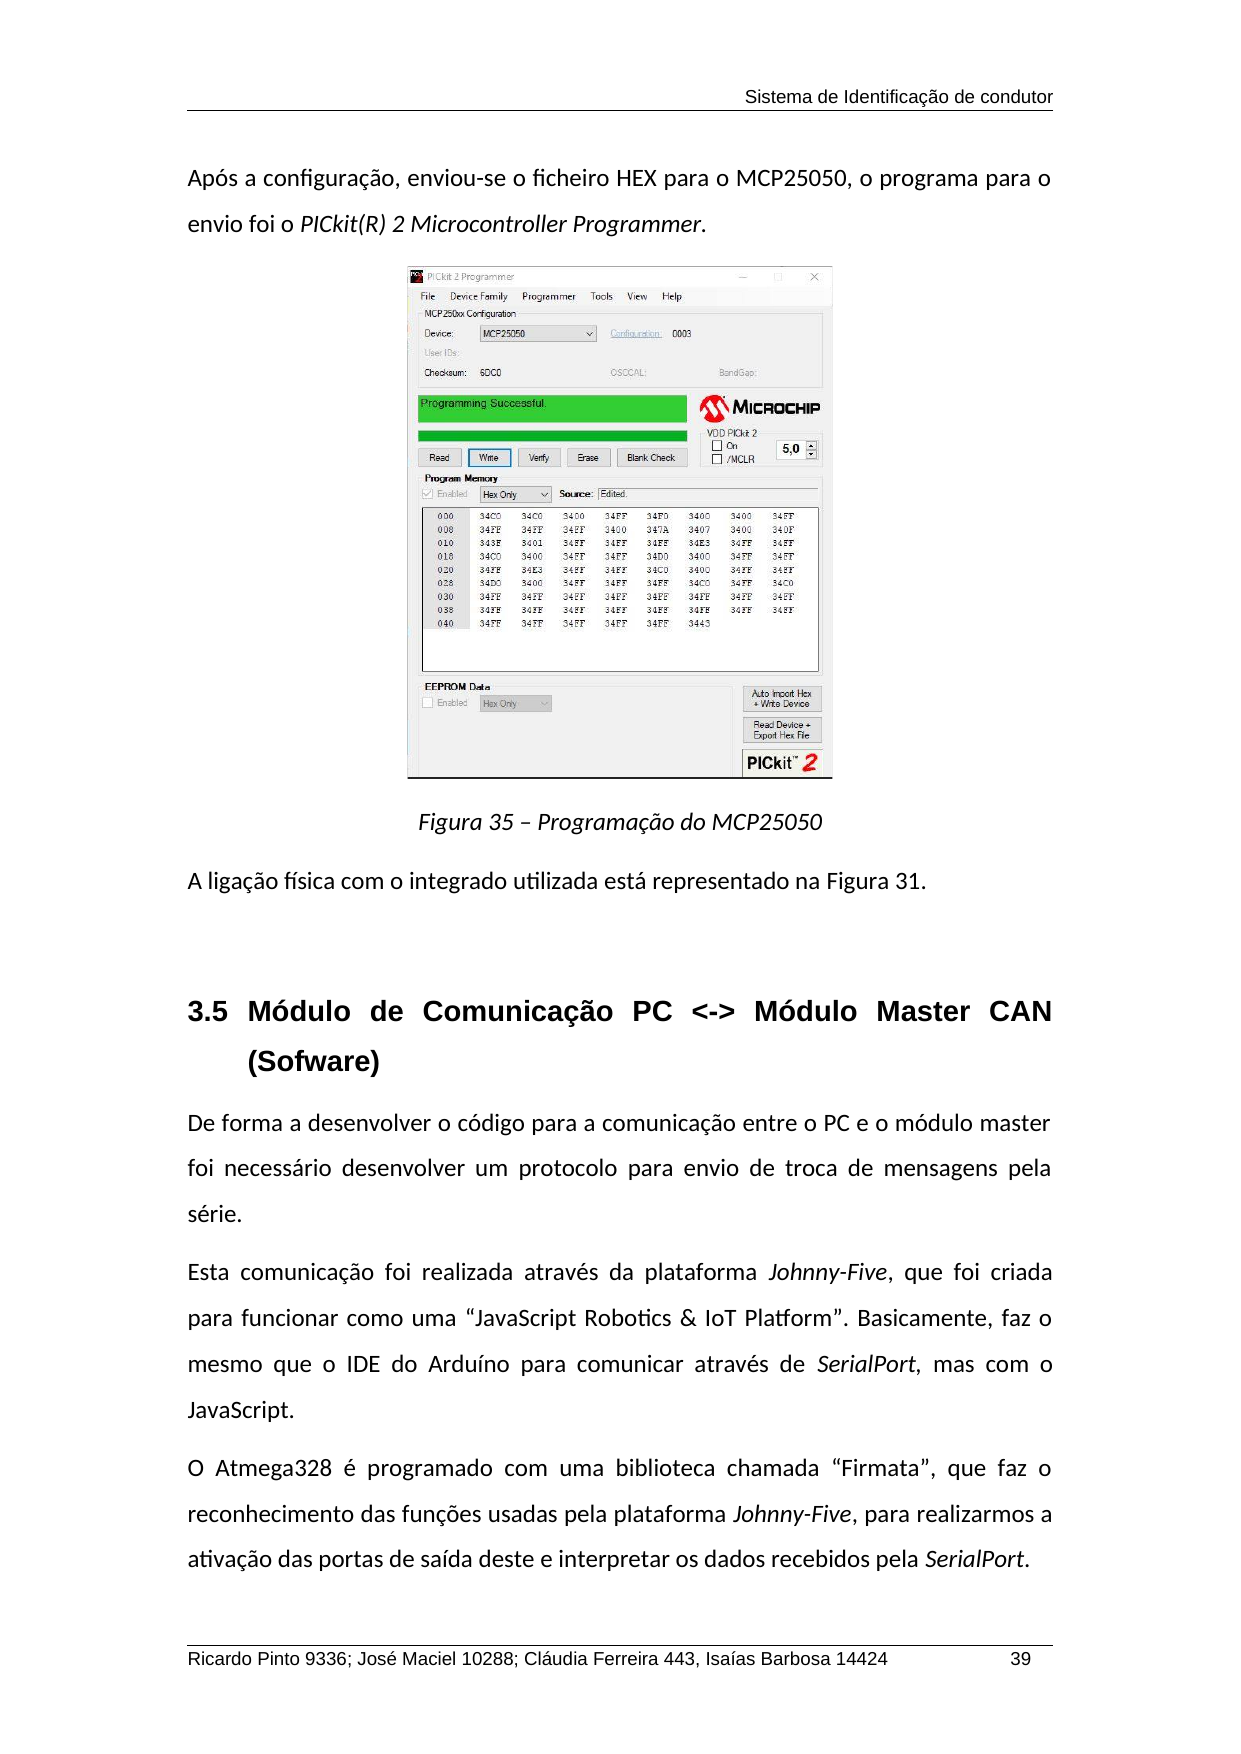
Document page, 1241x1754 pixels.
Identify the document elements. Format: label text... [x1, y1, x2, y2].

text Figura 35 – Programação do MCP25050 [187, 807, 1053, 837]
text O Atmega328 é programado com uma biblioteca chamada “Firmata”, que faz o reconhecimento das funções usadas pela plataforma Johnny-Five, para realizarmos a ativação das portas de saída deste e interpretar os dados recebidos pela SerialPort. [187, 1452, 1053, 1574]
text Após a configuração, enviou-se o ficheiro HEX para o MCP25050, o programa para o envio foi o PICkit(R) 2 Microcontroller Programmer. [187, 162, 1053, 239]
text A ligação física com o integrado utilizada está representado na Figura 31. [187, 865, 1053, 895]
text De forma a desenvolver o código para a comunicação entre o PC e o módulo master foi necessário desenvolver um protocolo para envio de troca de mensagens pela série. [187, 1107, 1053, 1229]
text Esta comunicação foi realizada através da plataforma Johnny-Five, que foi criada para funcionar como uma “JavaScript Robotics & IoT Platform”. Basicamente, faz o mesmo que o IDE do Arduíno para comunicar através de SerialPort, mas com o JavaScript. [187, 1257, 1053, 1424]
subtitle Módulo de Comunicação PC <-> Módulo Master CAN (Sofware) [187, 994, 1053, 1078]
picture [407, 266, 833, 779]
